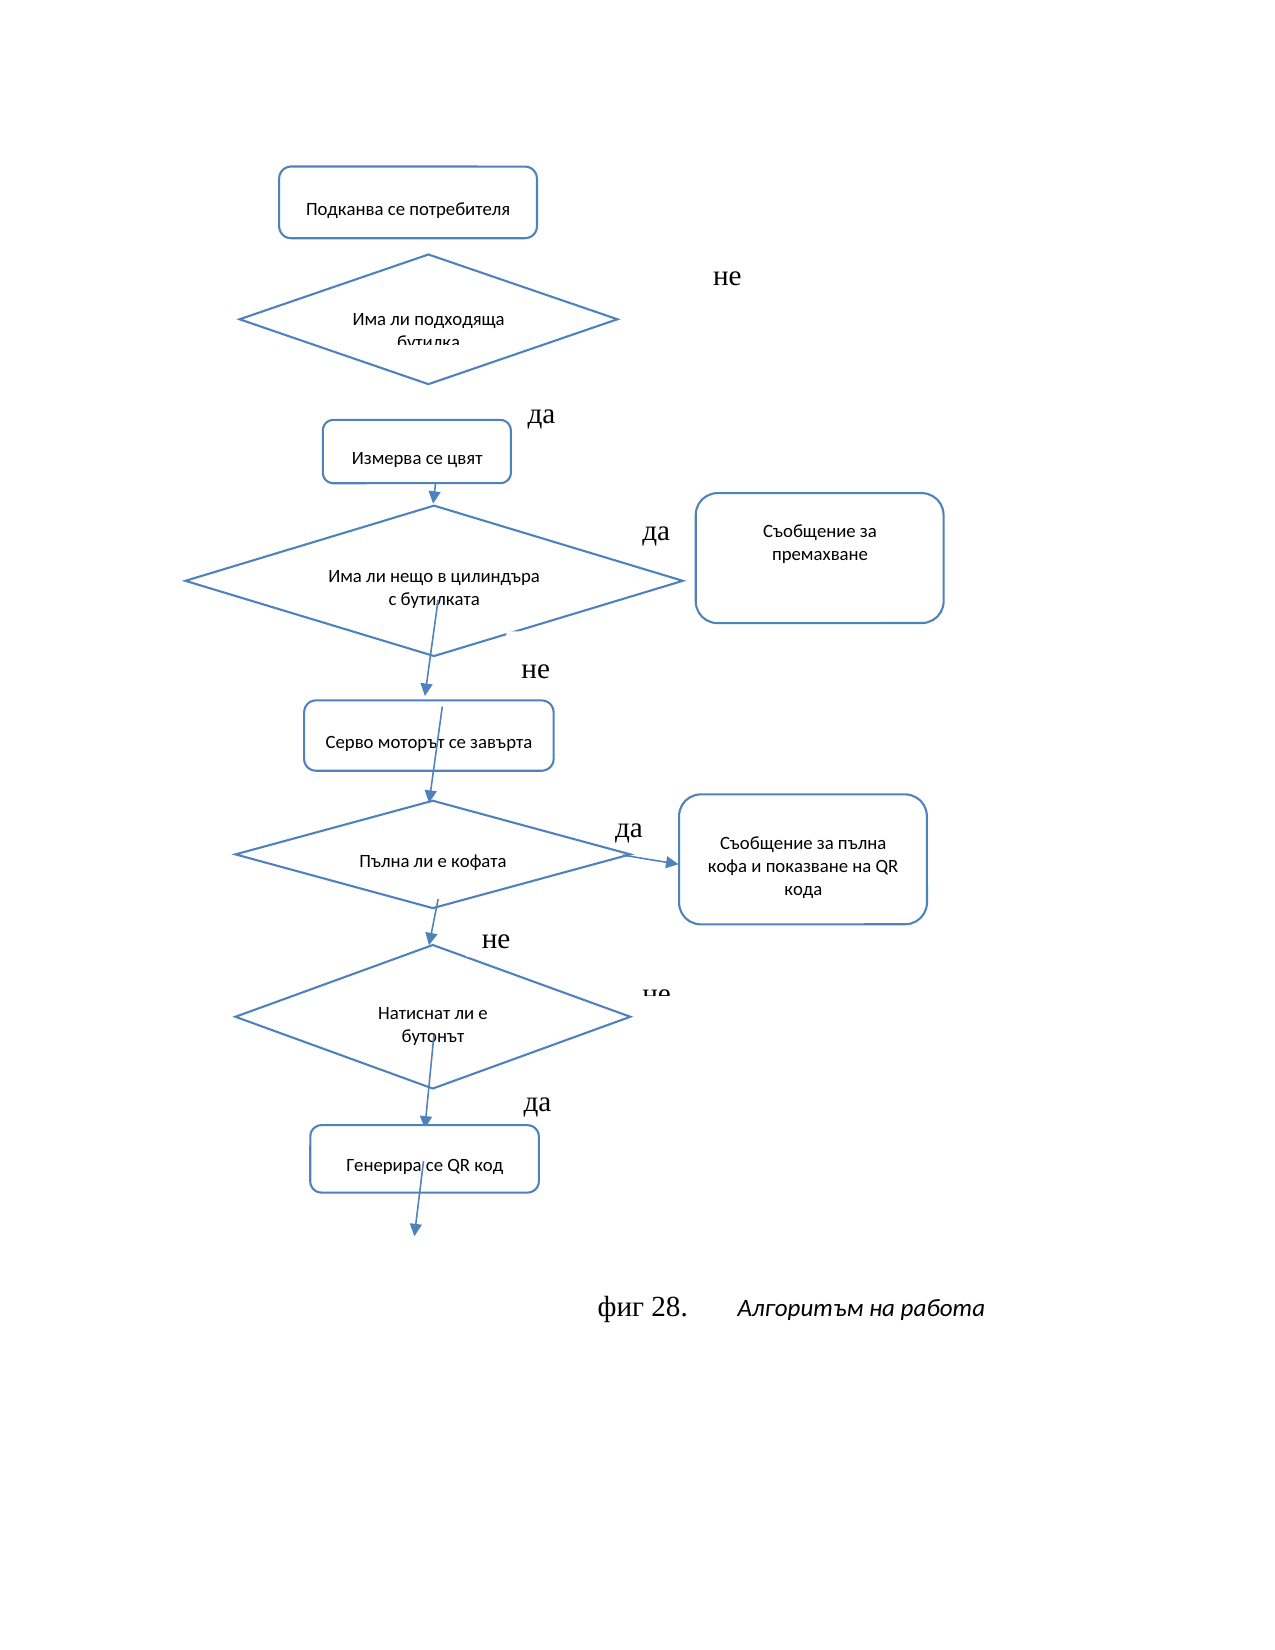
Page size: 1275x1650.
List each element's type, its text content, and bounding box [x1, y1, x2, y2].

list Алгоритъм на работа [460, 1289, 1125, 1322]
